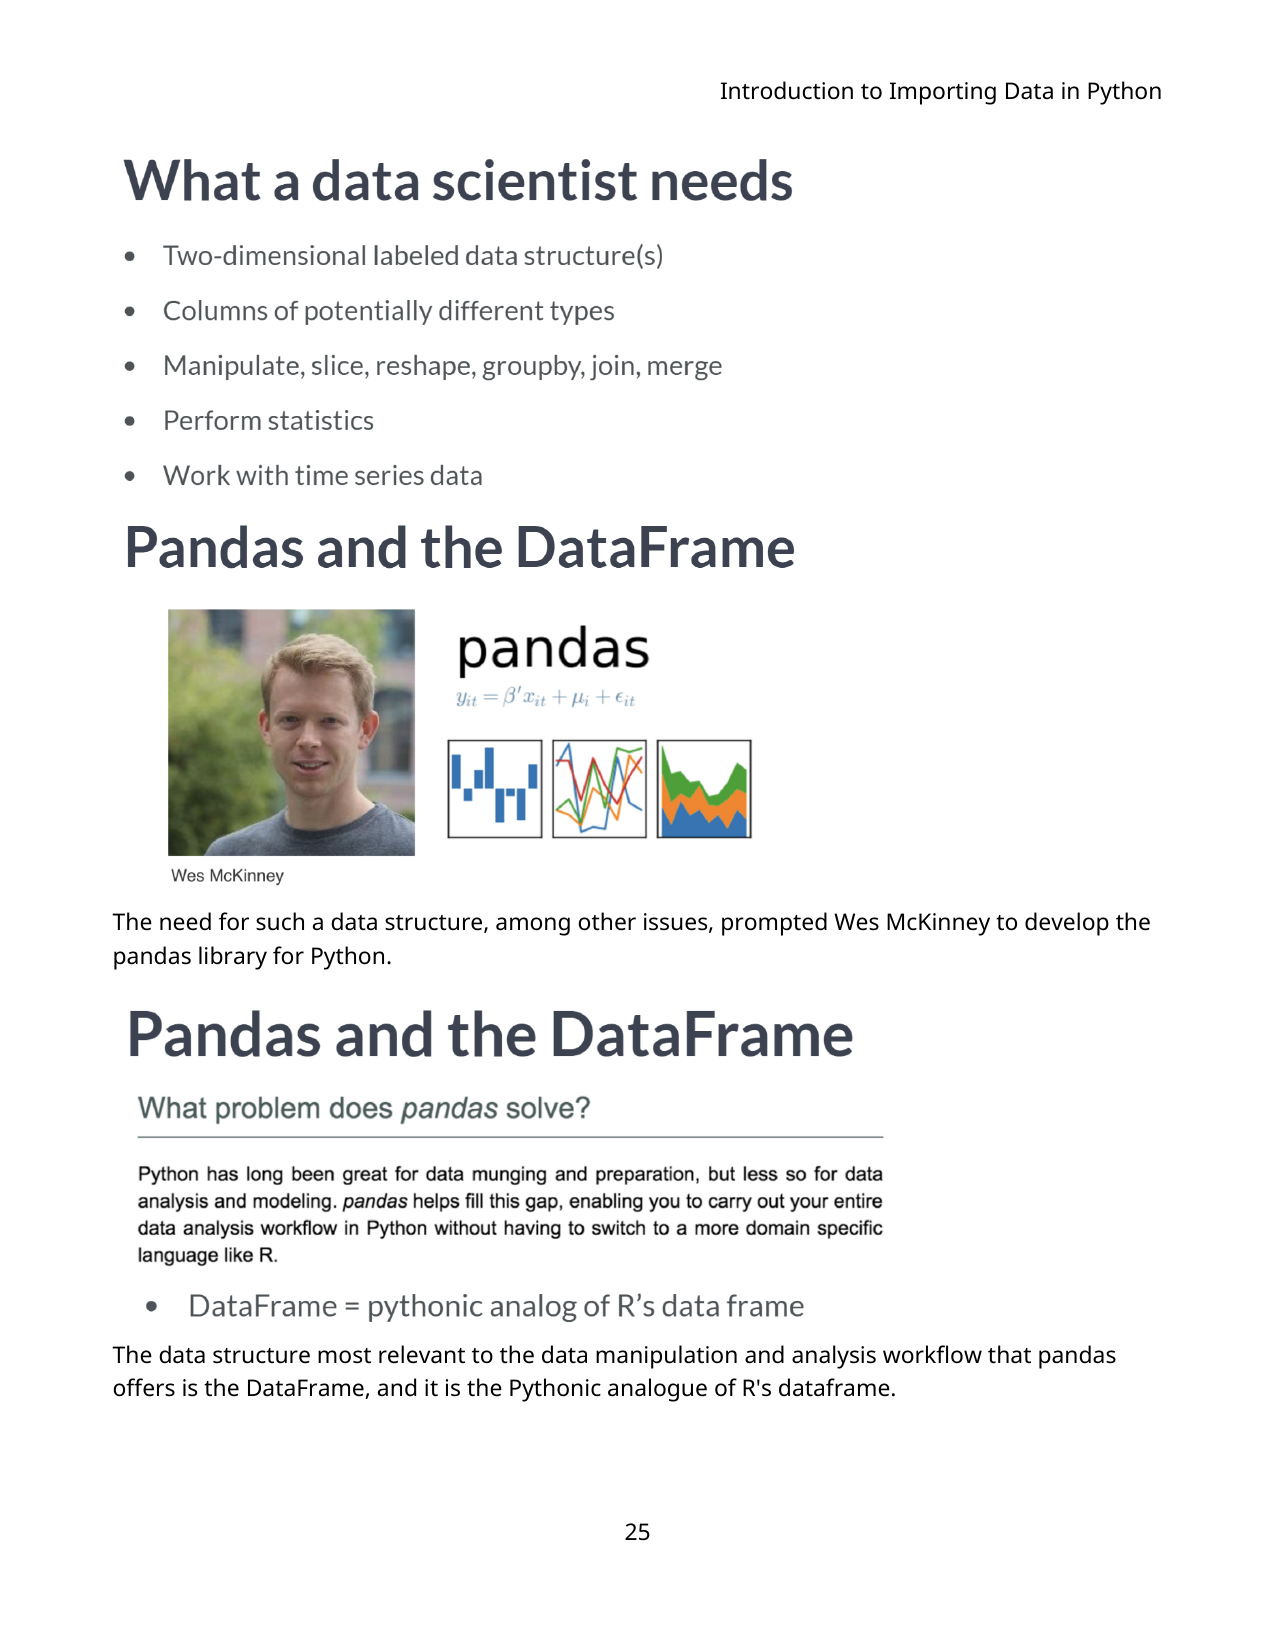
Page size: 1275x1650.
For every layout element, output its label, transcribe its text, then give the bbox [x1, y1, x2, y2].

picture [112, 990, 916, 1336]
picture [112, 150, 809, 496]
picture [112, 514, 808, 904]
